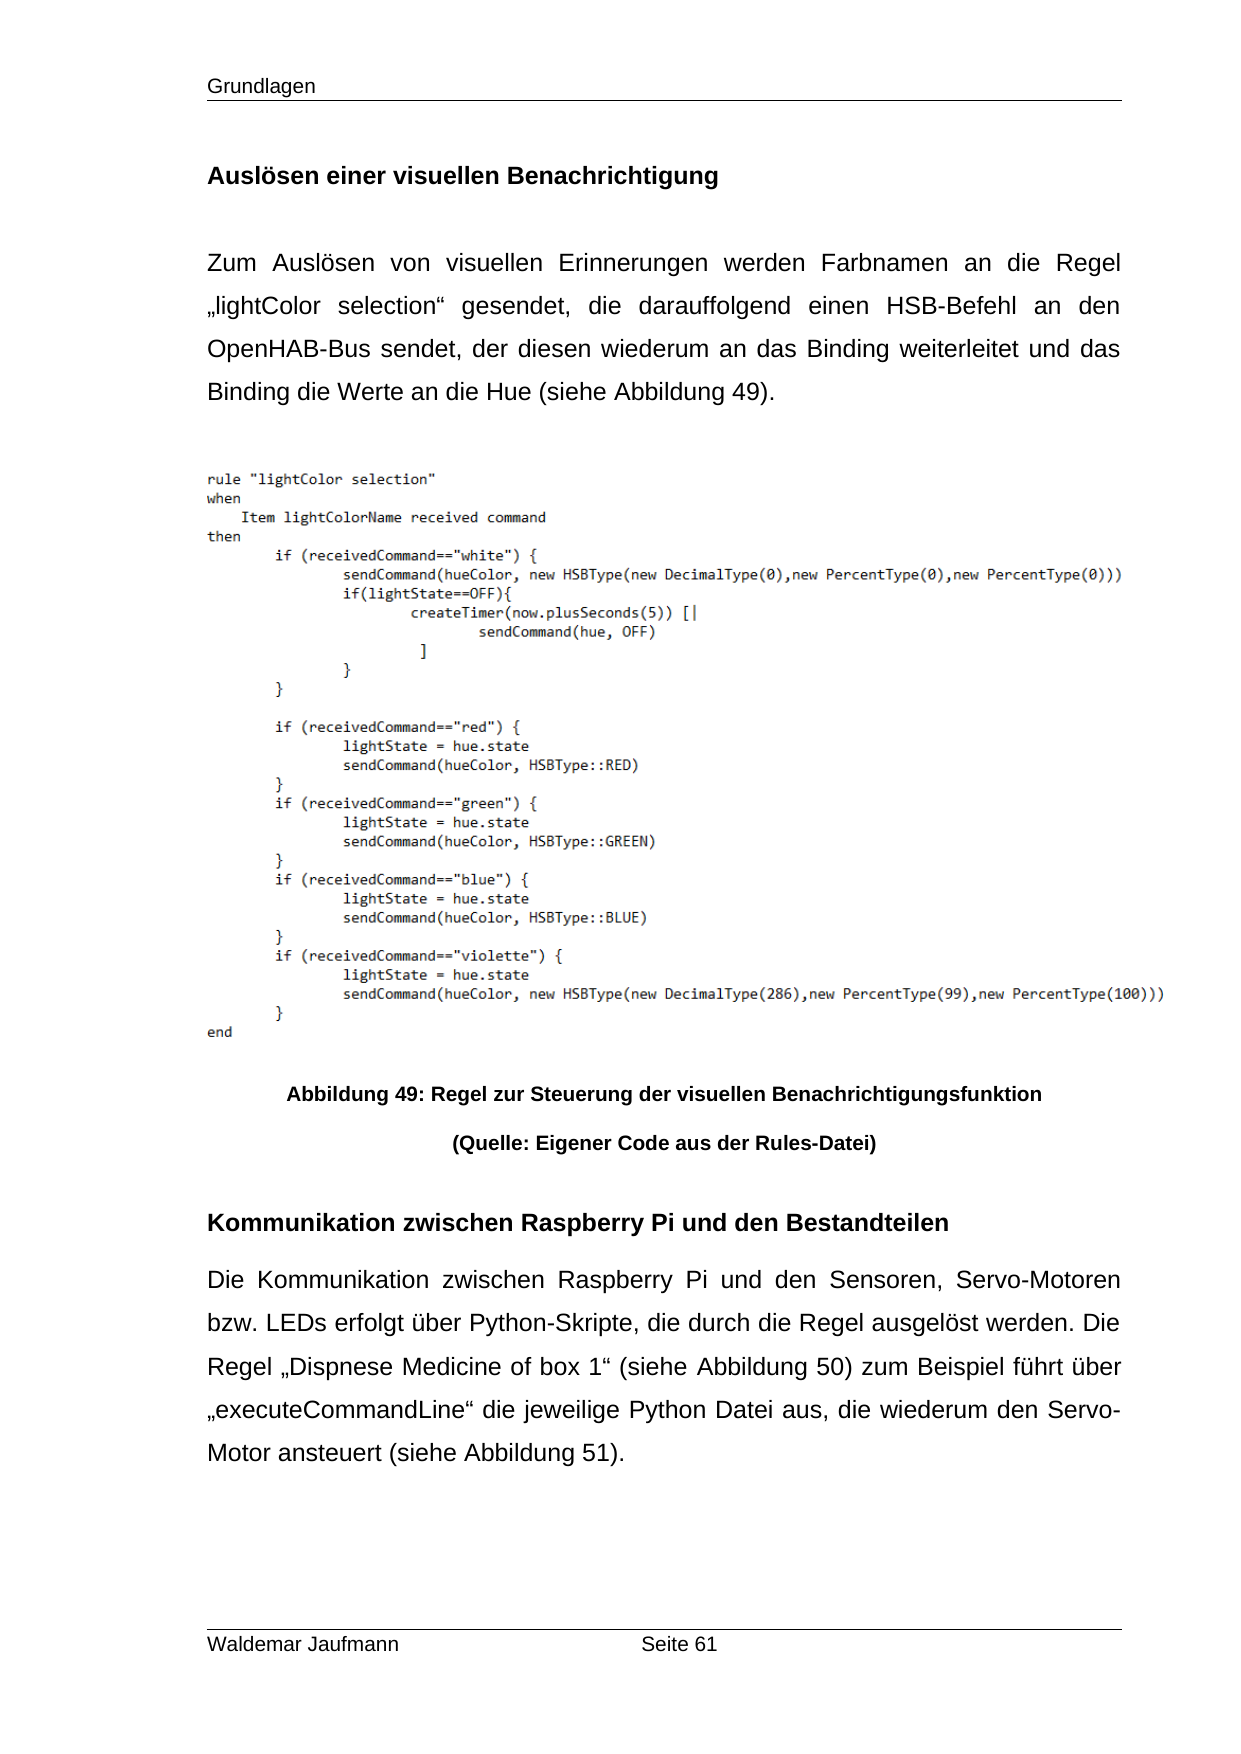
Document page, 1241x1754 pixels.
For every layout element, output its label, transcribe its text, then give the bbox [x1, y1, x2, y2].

picture [206, 463, 1181, 1056]
text Abbildung 49: Regel zur Steuerung der visuellen Benachrichtigungsfunktion [207, 1082, 1122, 1106]
text Die Kommunikation zwischen Raspberry Pi und den Sensoren, Servo-Motoren bzw. LEDs erfolgt über Python-Skripte, die durch die Regel ausgelöst werden. Die Regel „Dispnese Medicine of box 1“ (siehe Abbildung 50) zum Beispiel führt über „executeCommandLine“ die jeweilige Python Datei aus, die wiederum den Servo-Motor ansteuert (siehe Abbildung 51). [207, 1265, 1122, 1467]
text Auslösen einer visuellen Benachrichtigung [207, 161, 1122, 190]
text (Quelle: Eigener Code aus der Rules-Datei) [207, 1131, 1122, 1154]
text Zum Auslösen von visuellen Erinnerungen werden Farbnamen an die Regel „lightColor selection“ gesendet, die darauffolgend einen HSB-Befehl an den OpenHAB-Bus sendet, der diesen wiederum an das Binding weiterleitet und das Binding die Werte an die Hue (siehe Abbildung 49). [207, 247, 1122, 406]
text Kommunikation zwischen Raspberry Pi und den Bestandteilen [207, 1208, 1122, 1237]
